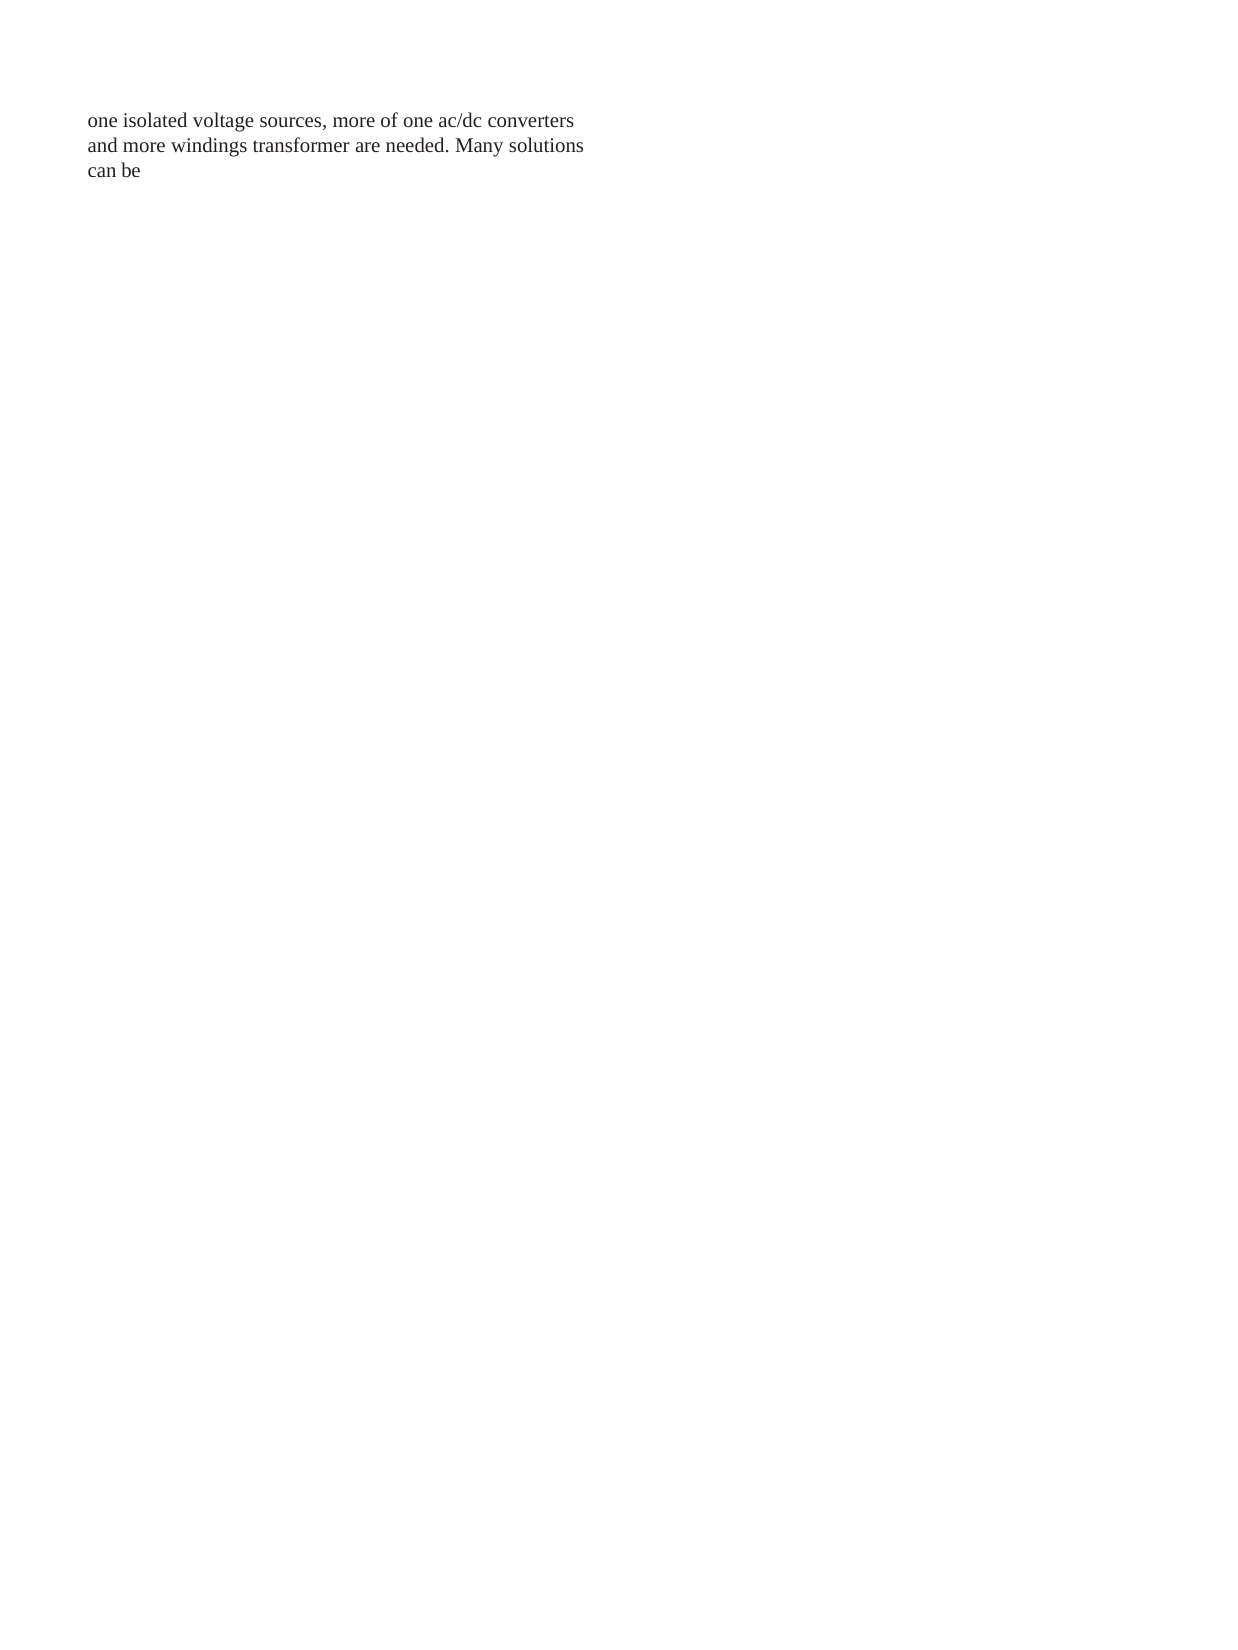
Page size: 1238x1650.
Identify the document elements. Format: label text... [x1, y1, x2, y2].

text one isolated voltage sources, more of one ac/dc converters and more windings transformer are needed. Many solutions can be [87, 108, 605, 182]
